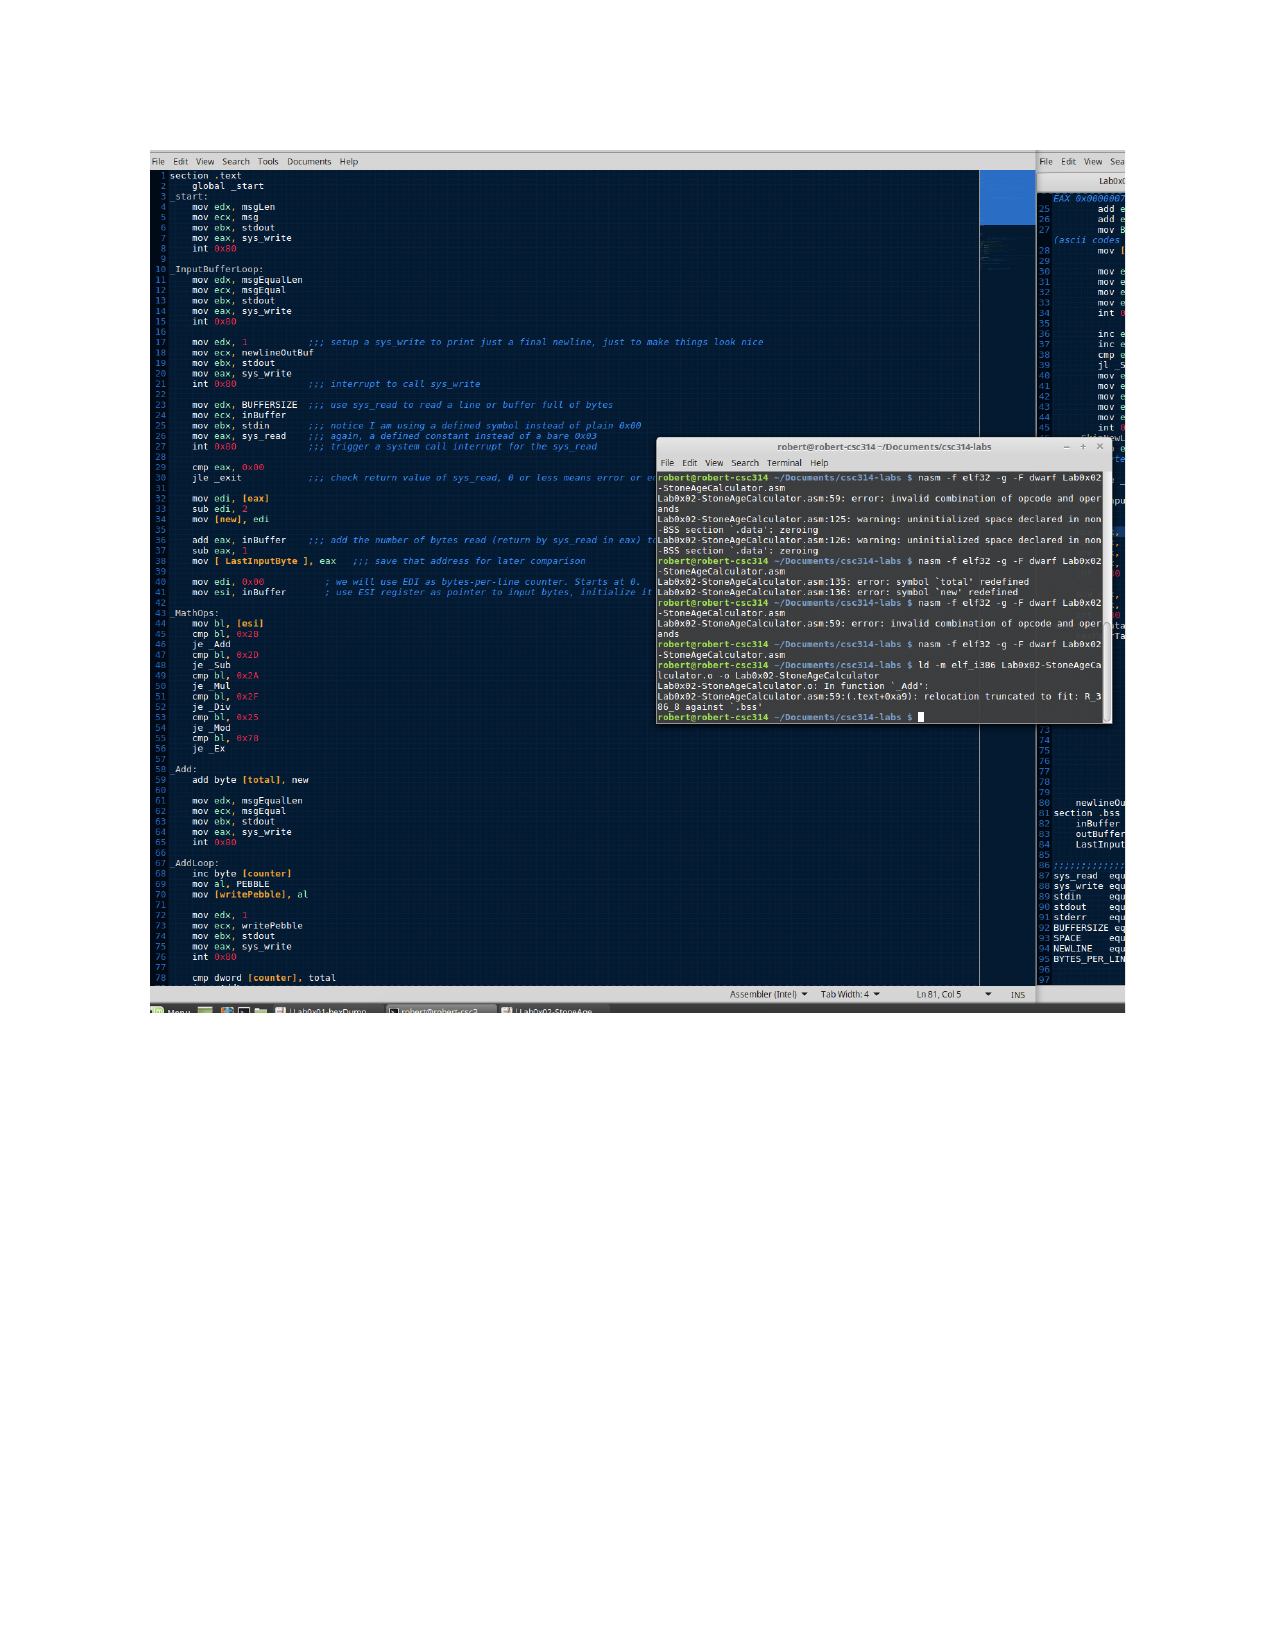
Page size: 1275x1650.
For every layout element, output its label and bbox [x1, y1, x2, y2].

picture [150, 150, 1125, 1013]
